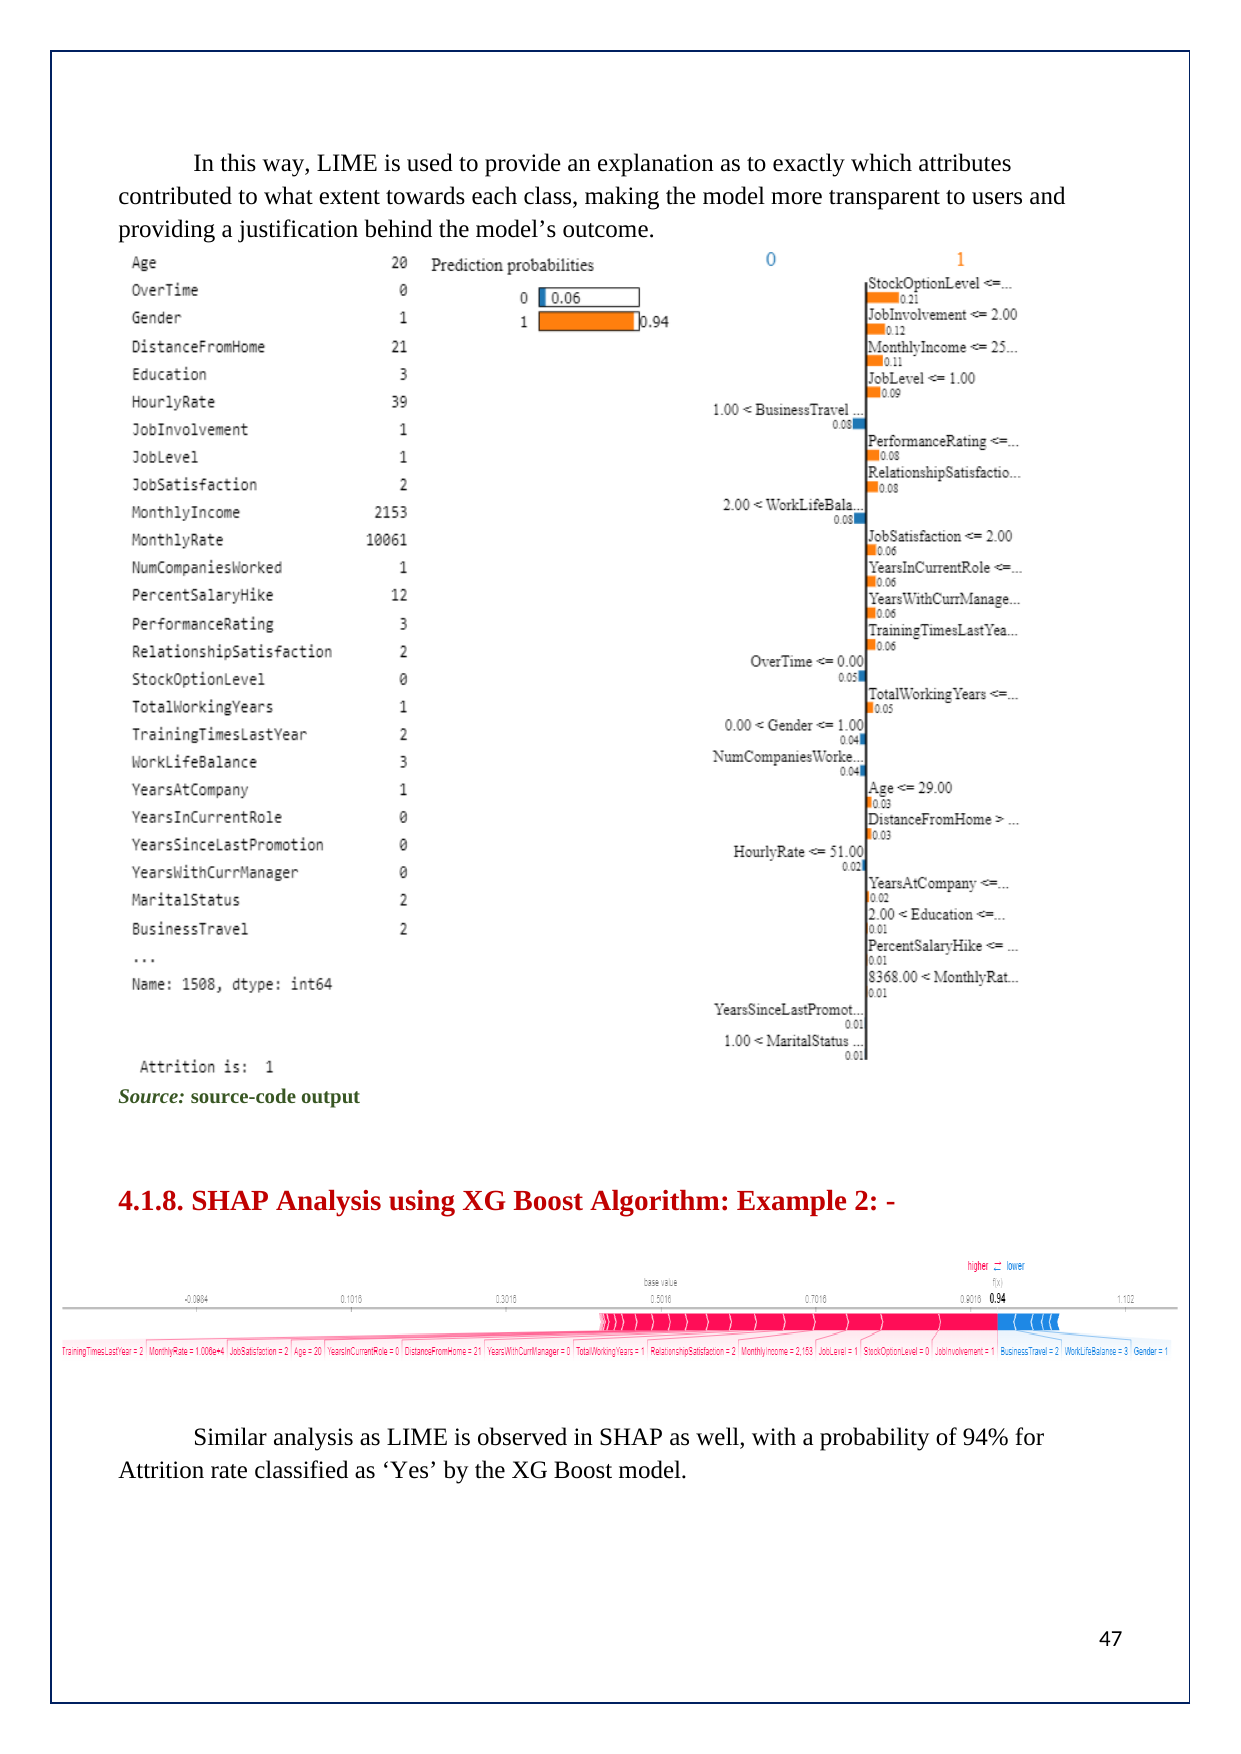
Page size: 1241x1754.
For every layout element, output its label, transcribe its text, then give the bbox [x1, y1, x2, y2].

text Similar analysis as LIME is observed in SHAP as well, with a probability of 94% for Attrition rate classified as ‘Yes’ by the XG Boost model. [118, 1422, 1122, 1484]
text Source: source-code output [118, 1083, 1122, 1108]
text In this way, LIME is used to provide an explanation as to exactly which attributes contributed to what extent towards each class, making the model more transparent to users and providing a justification behind the model’s outcome. [118, 148, 1122, 242]
picture [59, 1258, 1178, 1419]
text 4.1.8. SHAP Analysis using XG Boost Algorithm: Example 2: - [118, 1183, 1122, 1216]
picture [118, 246, 1037, 1080]
